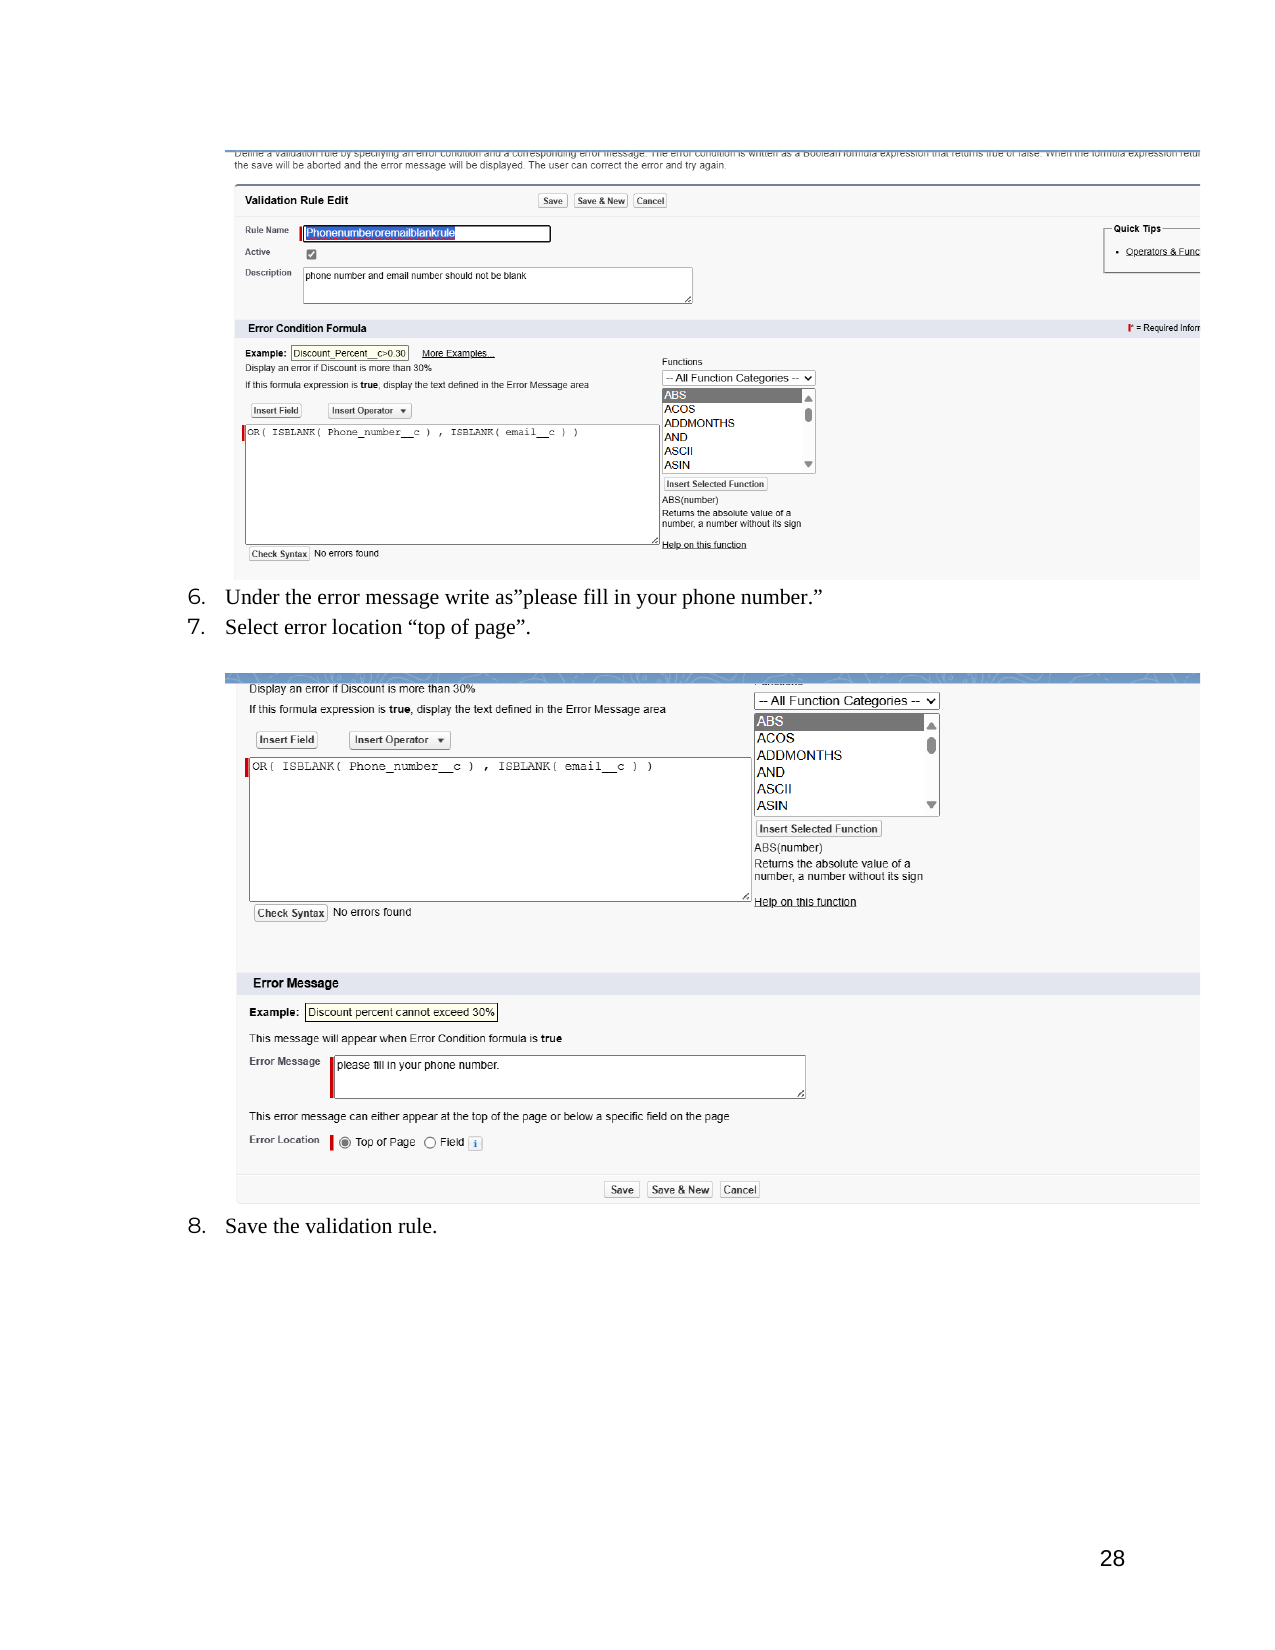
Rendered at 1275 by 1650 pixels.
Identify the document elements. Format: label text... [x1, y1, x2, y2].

list Under the error message write as”please fill in your phone number.” [187, 583, 1125, 610]
picture [225, 673, 1200, 1209]
list Save the validation rule. [187, 1212, 1125, 1239]
picture [225, 150, 1200, 580]
list Select error location “top of page”. [187, 614, 1125, 640]
